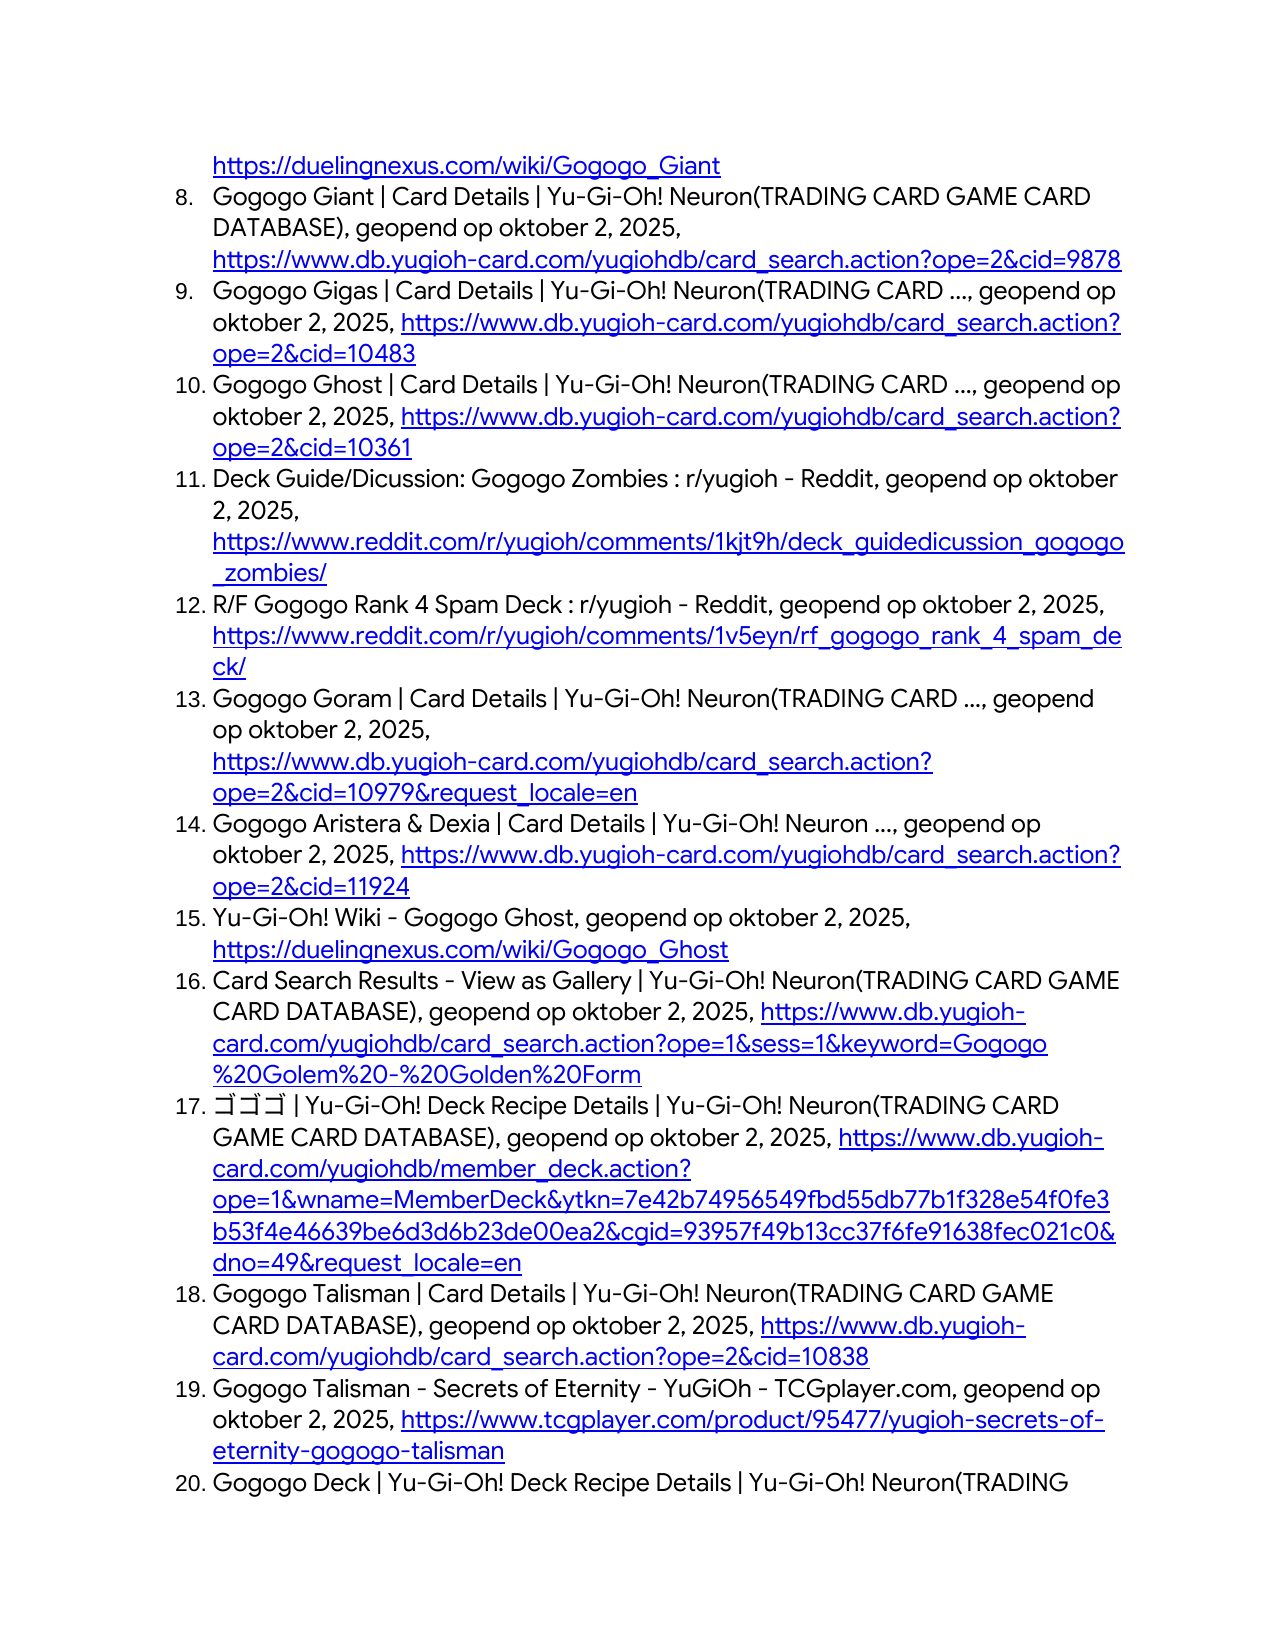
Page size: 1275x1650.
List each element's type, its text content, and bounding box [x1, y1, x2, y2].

list Yu-Gi-Oh! Wiki - Gogogo Ghost, geopend op oktober 2, 2025, https://duelingnexus.com/wiki/Gogogo_Ghost [175, 902, 1125, 965]
list Gogogo Goram | Card Details | Yu-Gi-Oh! Neuron(TRADING CARD ..., geopend op oktober 2, 2025, https://www.db.yugioh-card.com/yugiohdb/card_search.action?ope=2&cid=10979&request_locale=en [175, 683, 1125, 808]
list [175, 150, 1125, 181]
list Gogogo Ghost | Card Details | Yu-Gi-Oh! Neuron(TRADING CARD ..., geopend op oktober 2, 2025, https://www.db.yugioh-card.com/yugiohdb/card_search.action?ope=2&cid=10361 [175, 369, 1125, 463]
list Gogogo Aristera & Dexia | Card Details | Yu-Gi-Oh! Neuron ..., geopend op oktober 2, 2025, https://www.db.yugioh-card.com/yugiohdb/card_search.action?ope=2&cid=11924 [175, 808, 1125, 902]
list R/F Gogogo Rank 4 Spam Deck : r/yugioh - Reddit, geopend op oktober 2, 2025, https://www.reddit.com/r/yugioh/comments/1v5eyn/rf_gogogo_rank_4_spam_deck/ [175, 589, 1125, 683]
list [175, 1467, 1125, 1498]
list ゴゴゴ | Yu-Gi-Oh! Deck Recipe Details | Yu-Gi-Oh! Neuron(TRADING CARD GAME CARD DATABASE), geopend op oktober 2, 2025, https://www.db.yugioh-card.com/yugiohdb/member_deck.action?ope=1&wname=MemberDeck&ytkn=7e42b74956549fbd55db77b1f328e54f0fe3b53f4e46639be6d3d6b23de00ea2&cgid=93957f49b13cc37f6fe91638fec021c0&dno=49&request_locale=en [175, 1091, 1125, 1279]
list Gogogo Gigas | Card Details | Yu-Gi-Oh! Neuron(TRADING CARD ..., geopend op oktober 2, 2025, https://www.db.yugioh-card.com/yugiohdb/card_search.action?ope=2&cid=10483 [175, 275, 1125, 369]
list Gogogo Giant | Card Details | Yu-Gi-Oh! Neuron(TRADING CARD GAME CARD DATABASE), geopend op oktober 2, 2025, https://www.db.yugioh-card.com/yugiohdb/card_search.action?ope=2&cid=9878 [175, 181, 1125, 275]
list Deck Guide/Dicussion: Gogogo Zombies : r/yugioh - Reddit, geopend op oktober 2, 2025, https://www.reddit.com/r/yugioh/comments/1kjt9h/deck_guidedicussion_gogogo_zombies/ [175, 463, 1125, 589]
list Card Search Results - View as Gallery | Yu-Gi-Oh! Neuron(TRADING CARD GAME CARD DATABASE), geopend op oktober 2, 2025, https://www.db.yugioh-card.com/yugiohdb/card_search.action?ope=1&sess=1&keyword=Gogogo%20Golem%20-%20Golden%20Form [175, 965, 1125, 1091]
list Gogogo Talisman - Secrets of Eternity - YuGiOh - TCGplayer.com, geopend op oktober 2, 2025, https://www.tcgplayer.com/product/95477/yugioh-secrets-of-eternity-gogogo-talisman [175, 1373, 1125, 1467]
list Gogogo Talisman | Card Details | Yu-Gi-Oh! Neuron(TRADING CARD GAME CARD DATABASE), geopend op oktober 2, 2025, https://www.db.yugioh-card.com/yugiohdb/card_search.action?ope=2&cid=10838 [175, 1279, 1125, 1373]
